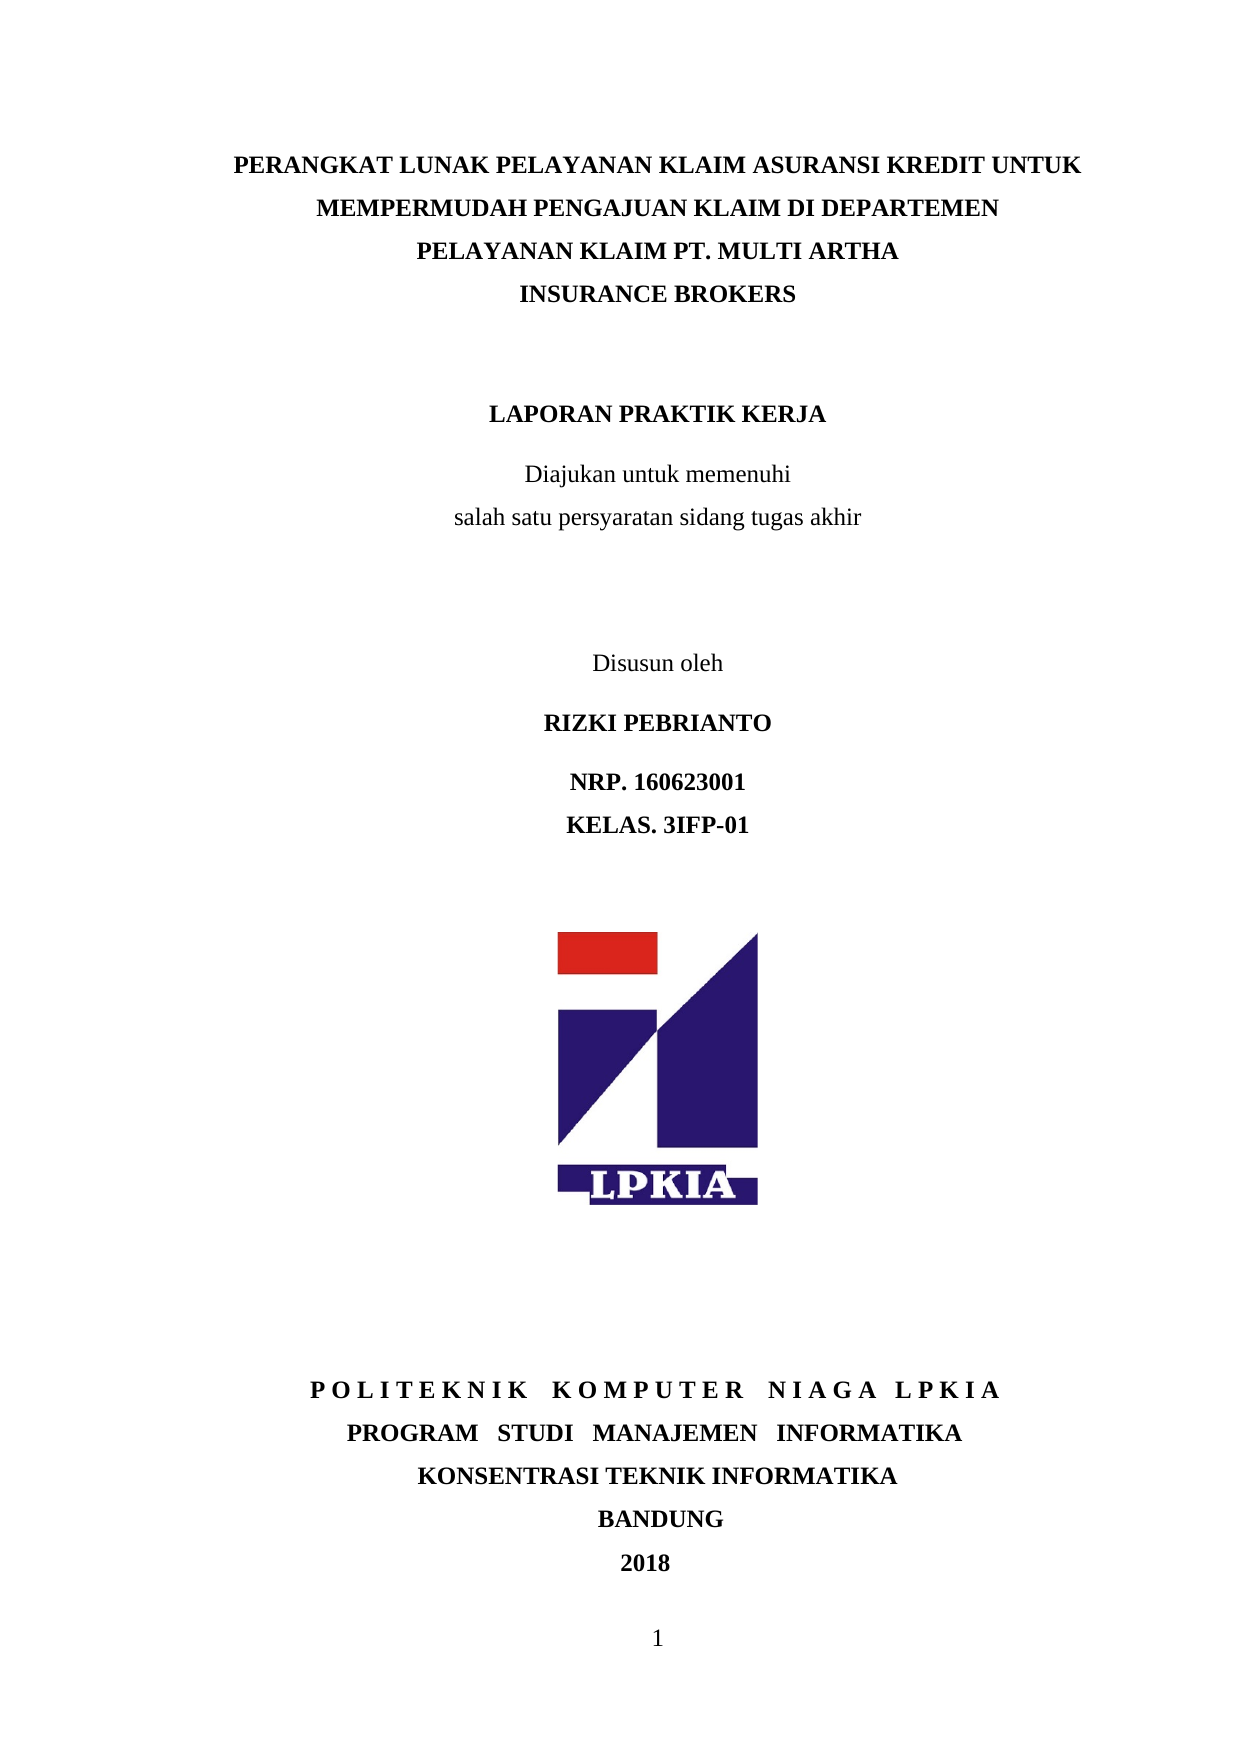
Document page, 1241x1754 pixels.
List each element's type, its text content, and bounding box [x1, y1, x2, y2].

text NRP. 160623001 KELAS. 3IFP-01 [225, 767, 1090, 839]
text LAPORAN PRAKTIK KERJA [225, 399, 1090, 428]
text PERANGKAT LUNAK PELAYANAN KLAIM ASURANSI KREDIT UNTUK MEMPERMUDAH PENGAJUAN KLAIM DI DEPARTEMEN PELAYANAN KLAIM PT. MULTI ARTHA INSURANCE BROKERS [225, 150, 1090, 308]
text RIZKI PEBRIANTO [225, 708, 1090, 736]
text Diajukan untuk memenuhi salah satu persyaratan sidang tugas akhir [225, 459, 1090, 617]
picture [557, 932, 758, 1205]
text Disusun oleh [225, 648, 1090, 677]
text P O L I T E K N I K K O M P U T E R N I A G A L P K I A PROGRAM STUDI MANAJEMEN INFORMATIKA KONSENTRASI TEKNIK INFORMATIKA BANDUNG 2018 [225, 1375, 1090, 1576]
